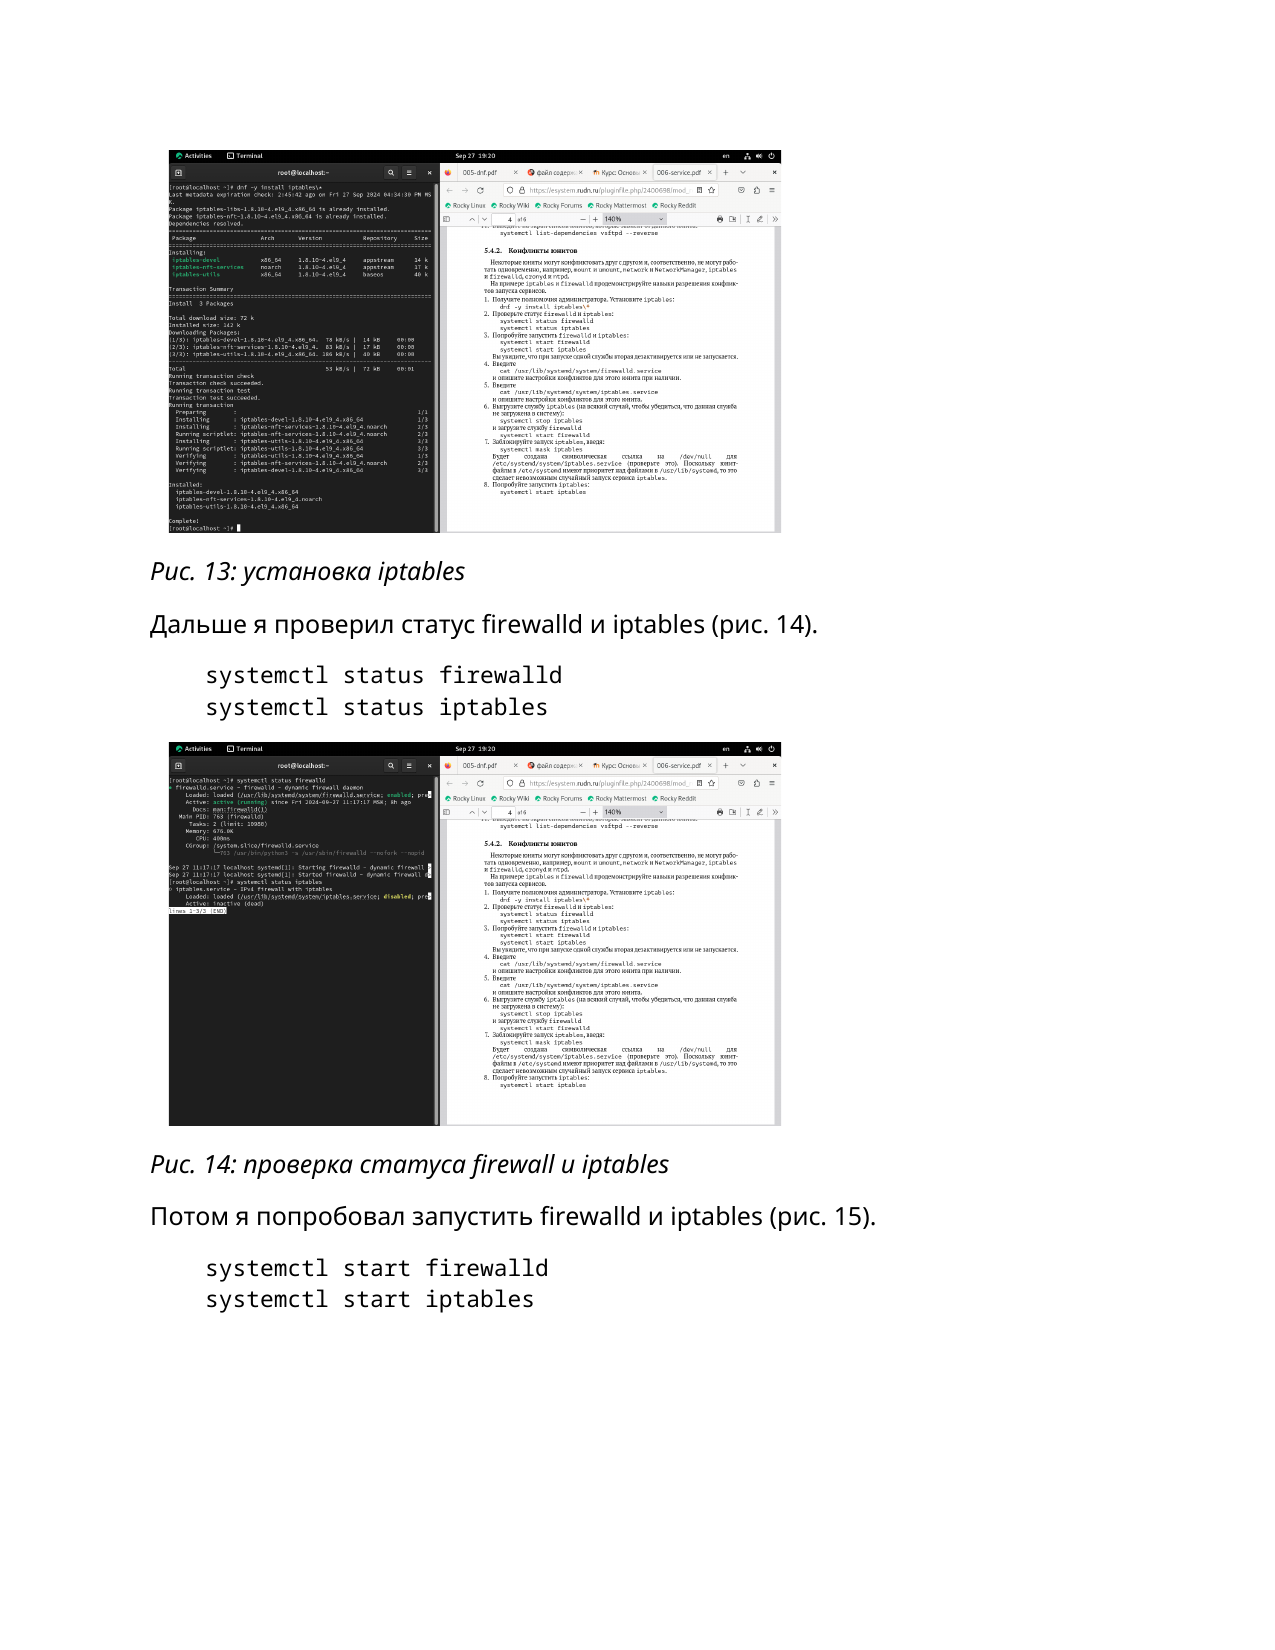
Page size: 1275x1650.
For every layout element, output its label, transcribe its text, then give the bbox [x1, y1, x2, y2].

text systemctl status firewalld systemctl status iptables [150, 659, 1125, 722]
picture [168, 742, 782, 1126]
text systemctl start firewalld systemctl start iptables [150, 1252, 1125, 1314]
text Рис. 13: установка iptables [150, 554, 1125, 588]
text Рис. 14: проверка статуса firewall и iptables [150, 1146, 1125, 1180]
text Дальше я проверил статус firewalld и iptables (рис. 14). [150, 606, 1125, 641]
text Потом я попробовал запустить firewalld и iptables (рис. 15). [150, 1199, 1125, 1233]
picture [168, 150, 782, 533]
